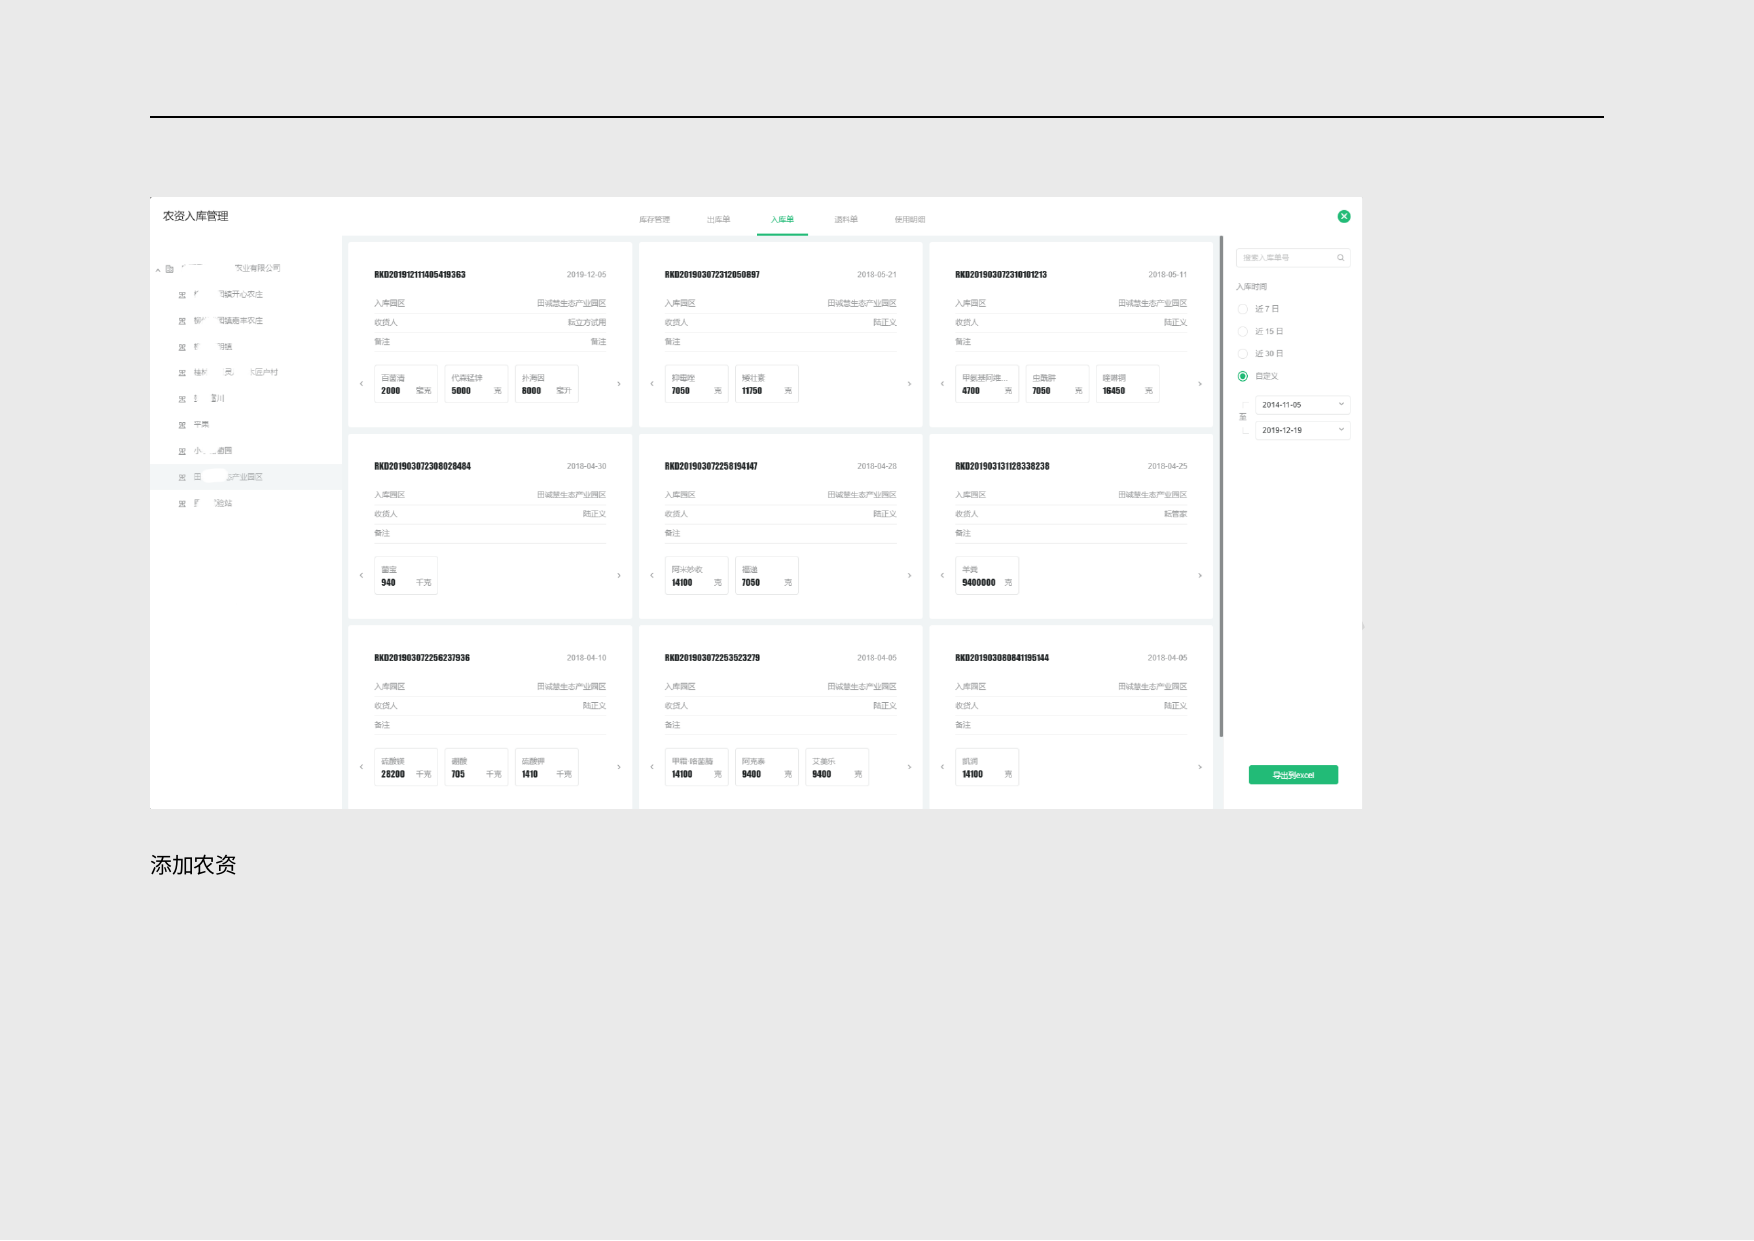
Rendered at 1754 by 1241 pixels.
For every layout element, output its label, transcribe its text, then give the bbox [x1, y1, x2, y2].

picture [150, 197, 1363, 809]
text 添加农资 [150, 848, 1604, 880]
